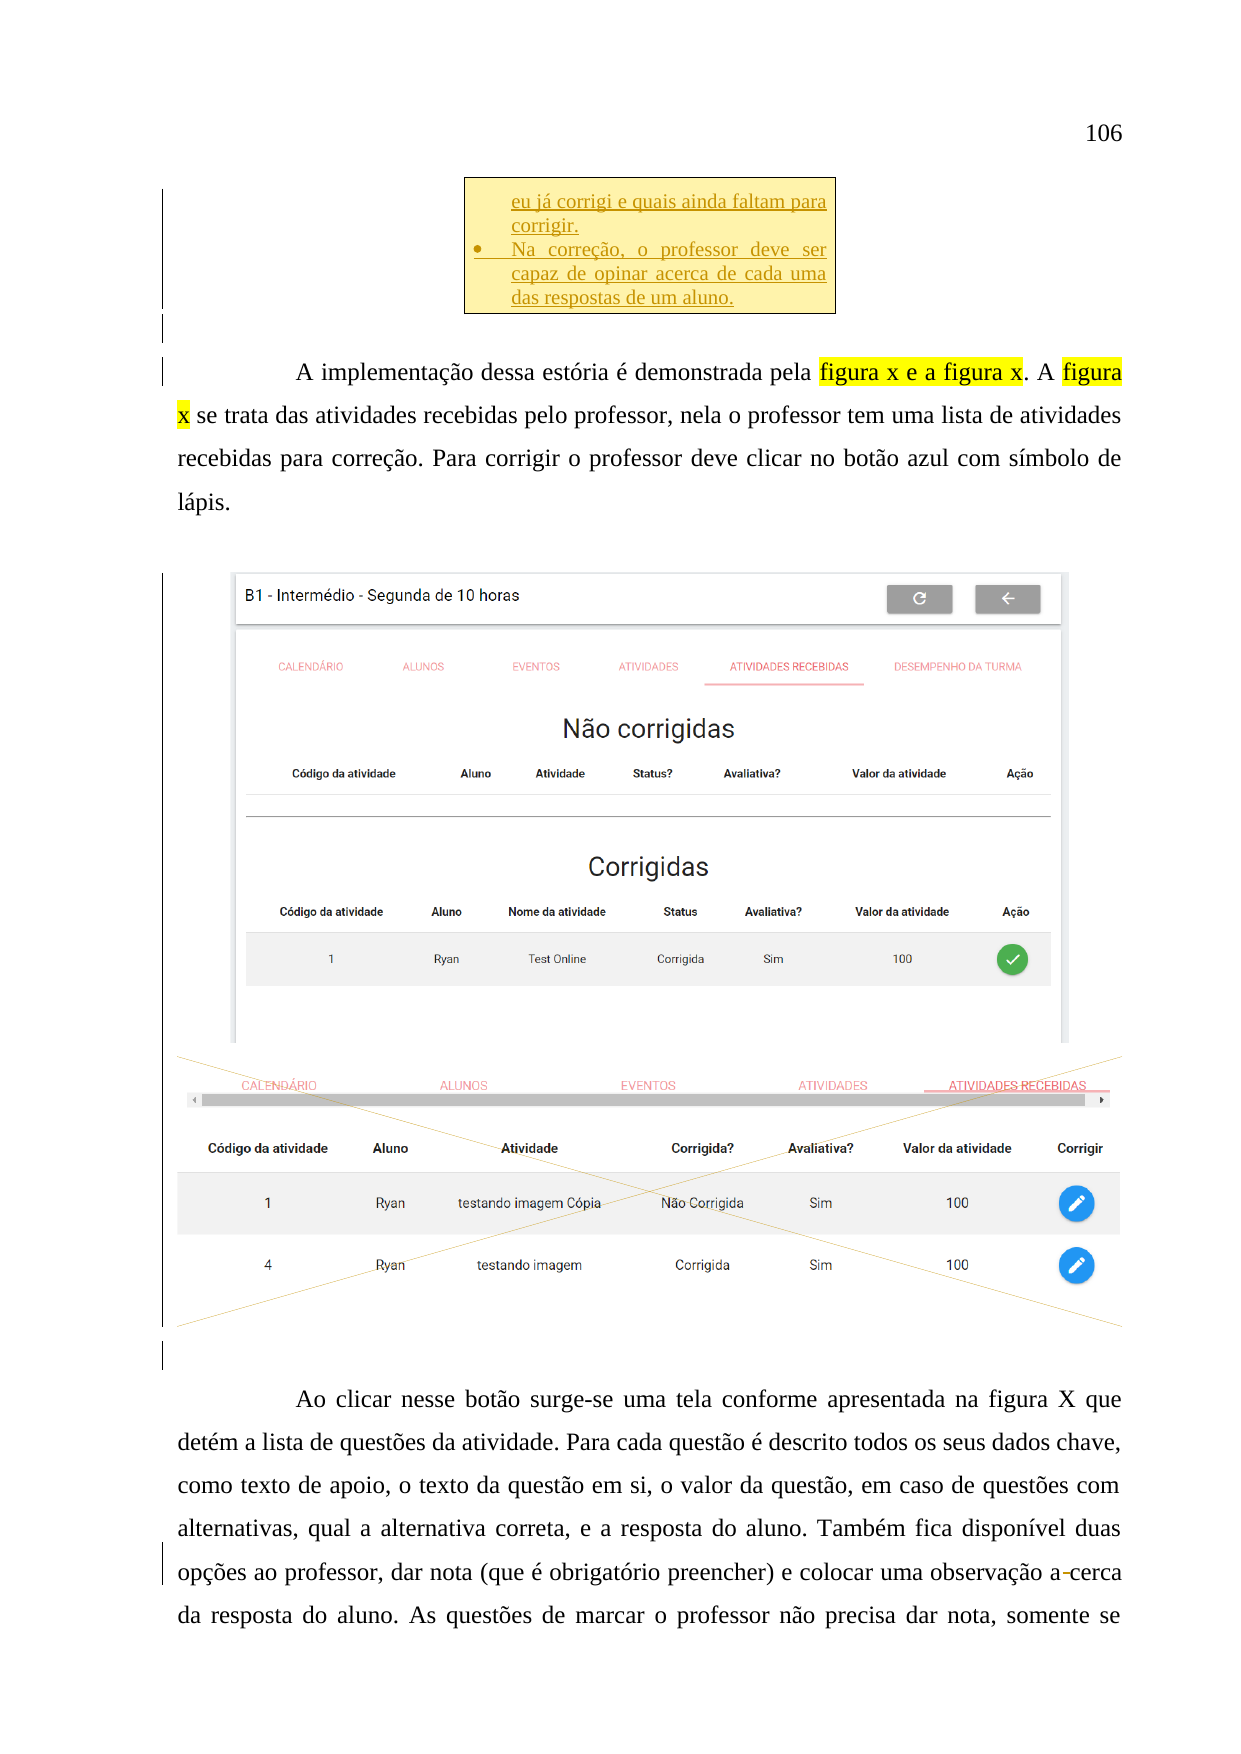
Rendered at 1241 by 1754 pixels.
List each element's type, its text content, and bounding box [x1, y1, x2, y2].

picture [652, 1057, 1123, 1326]
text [177, 1384, 1122, 1628]
picture [177, 1057, 647, 1326]
picture [180, 1192, 1119, 1327]
picture [180, 1056, 1120, 1191]
text A implementação dessa estória é demonstrada pela figura x e a figura x. A figura x se trata das atividades recebidas pelo professor, nela o professor tem uma lista de atividades recebidas para correção. Para corrigir o professor deve clicar no botão azul com símbolo de lápis. [177, 357, 1122, 515]
picture [230, 572, 1069, 1043]
